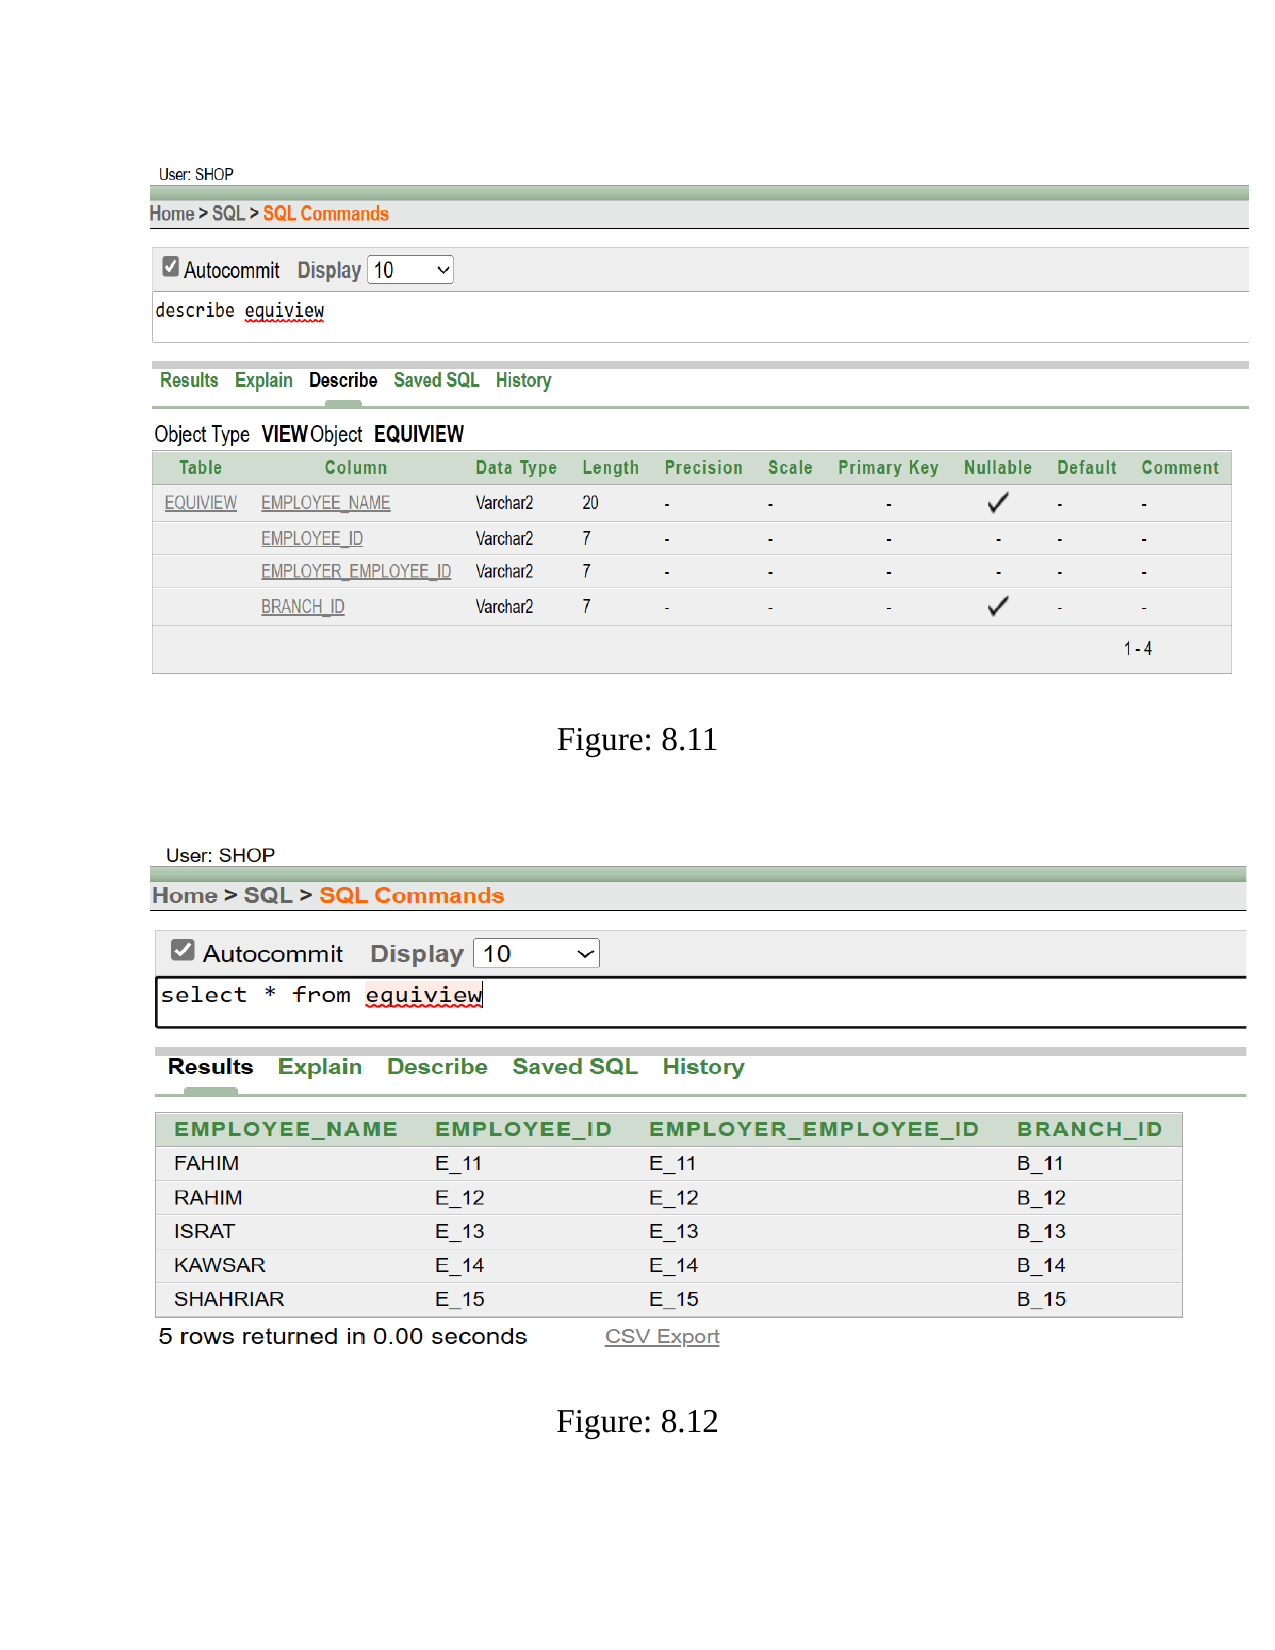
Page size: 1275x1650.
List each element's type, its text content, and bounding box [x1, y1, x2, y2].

picture [150, 150, 1249, 700]
text Figure: 8.12 [150, 1401, 1125, 1439]
text Figure: 8.11 [150, 719, 1125, 757]
picture [150, 835, 1247, 1383]
